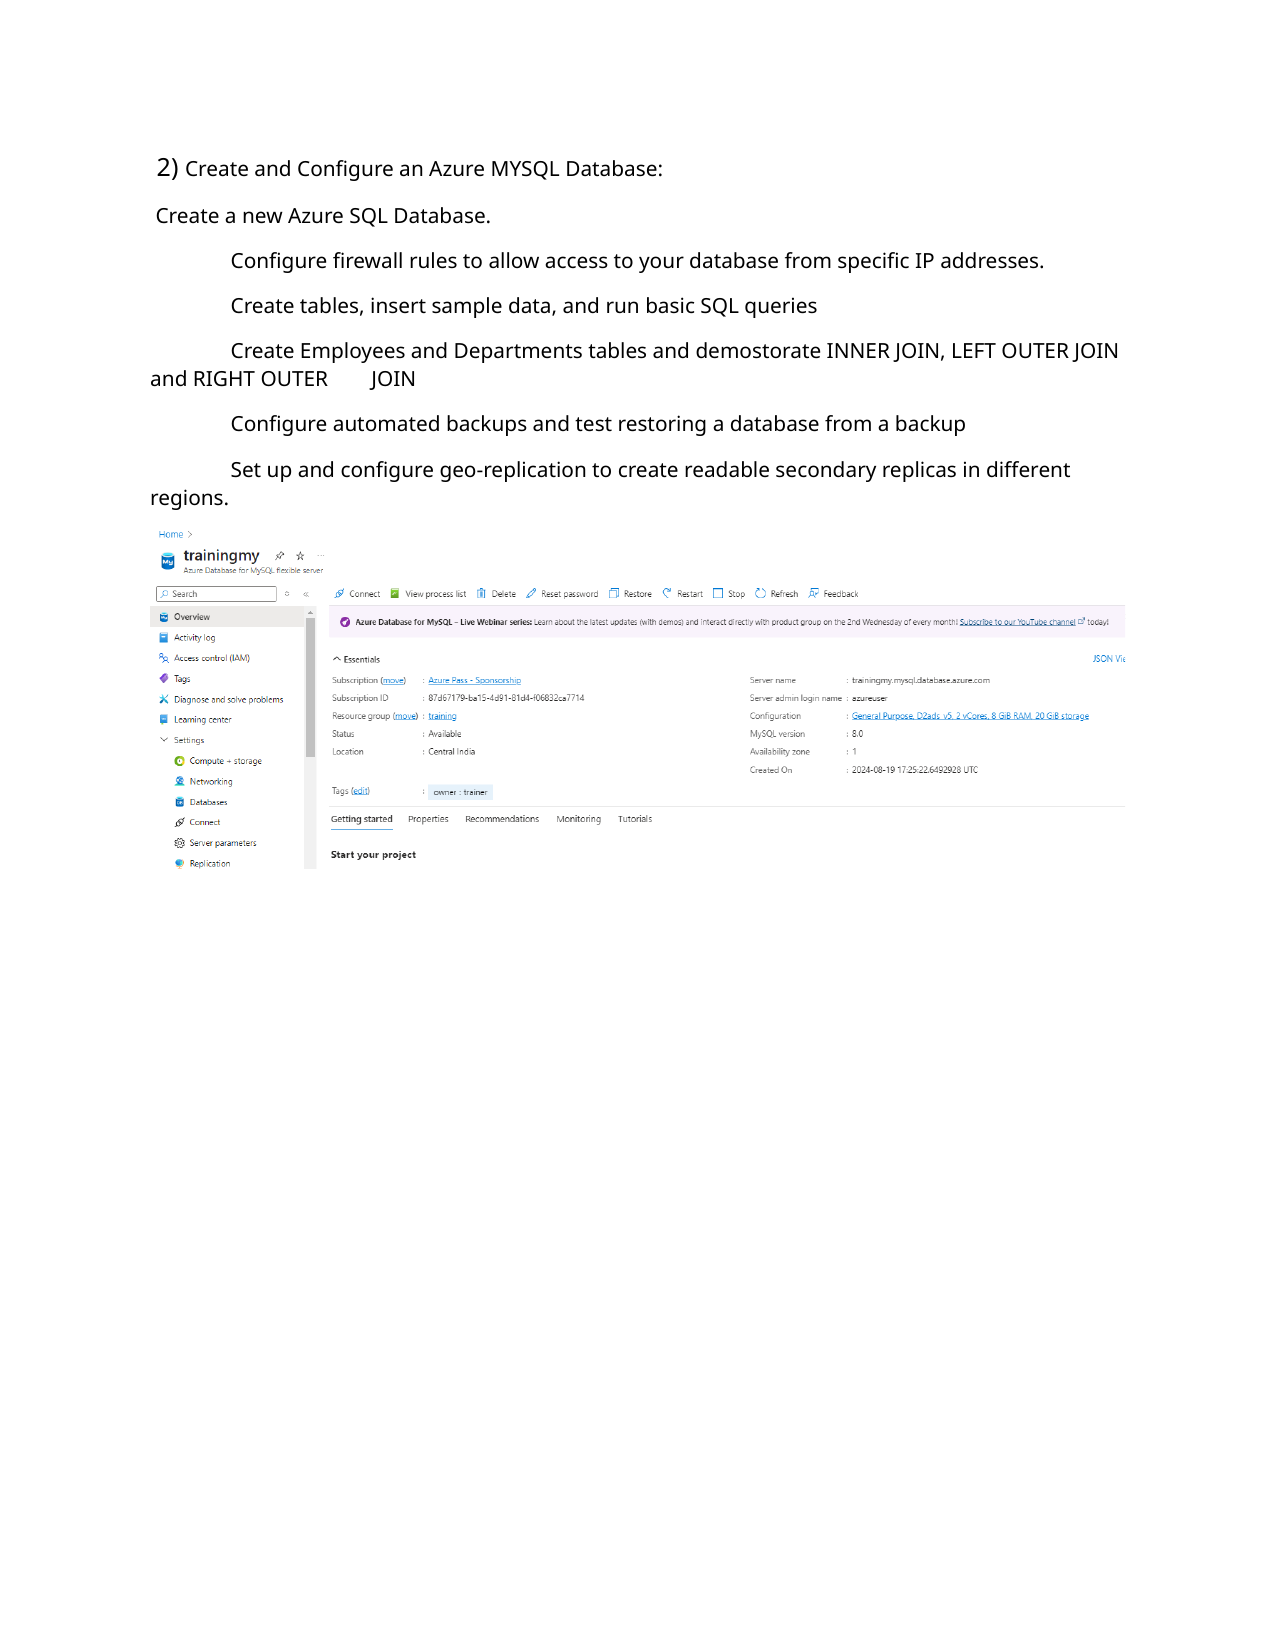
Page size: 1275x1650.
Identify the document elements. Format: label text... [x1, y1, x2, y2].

text Set up and configure geo-replication to create readable secondary replicas in different regions. [150, 455, 1125, 512]
text Create tables, insert sample data, and run basic SQL queries [150, 291, 1125, 319]
text Configure automated backups and test restoring a database from a backup [150, 409, 1125, 438]
text 2) Create and Configure an Azure MYSQL Database: [150, 150, 1125, 184]
picture [150, 528, 1125, 869]
text Configure firewall rules to allow access to your database from specific IP addresses. [150, 246, 1125, 274]
text Create a new Azure SQL Database. [150, 201, 1125, 229]
text Create Employees and Departments tables and demostorate INNER JOIN, LEFT OUTER JOIN and RIGHT OUTER JOIN [150, 336, 1125, 393]
